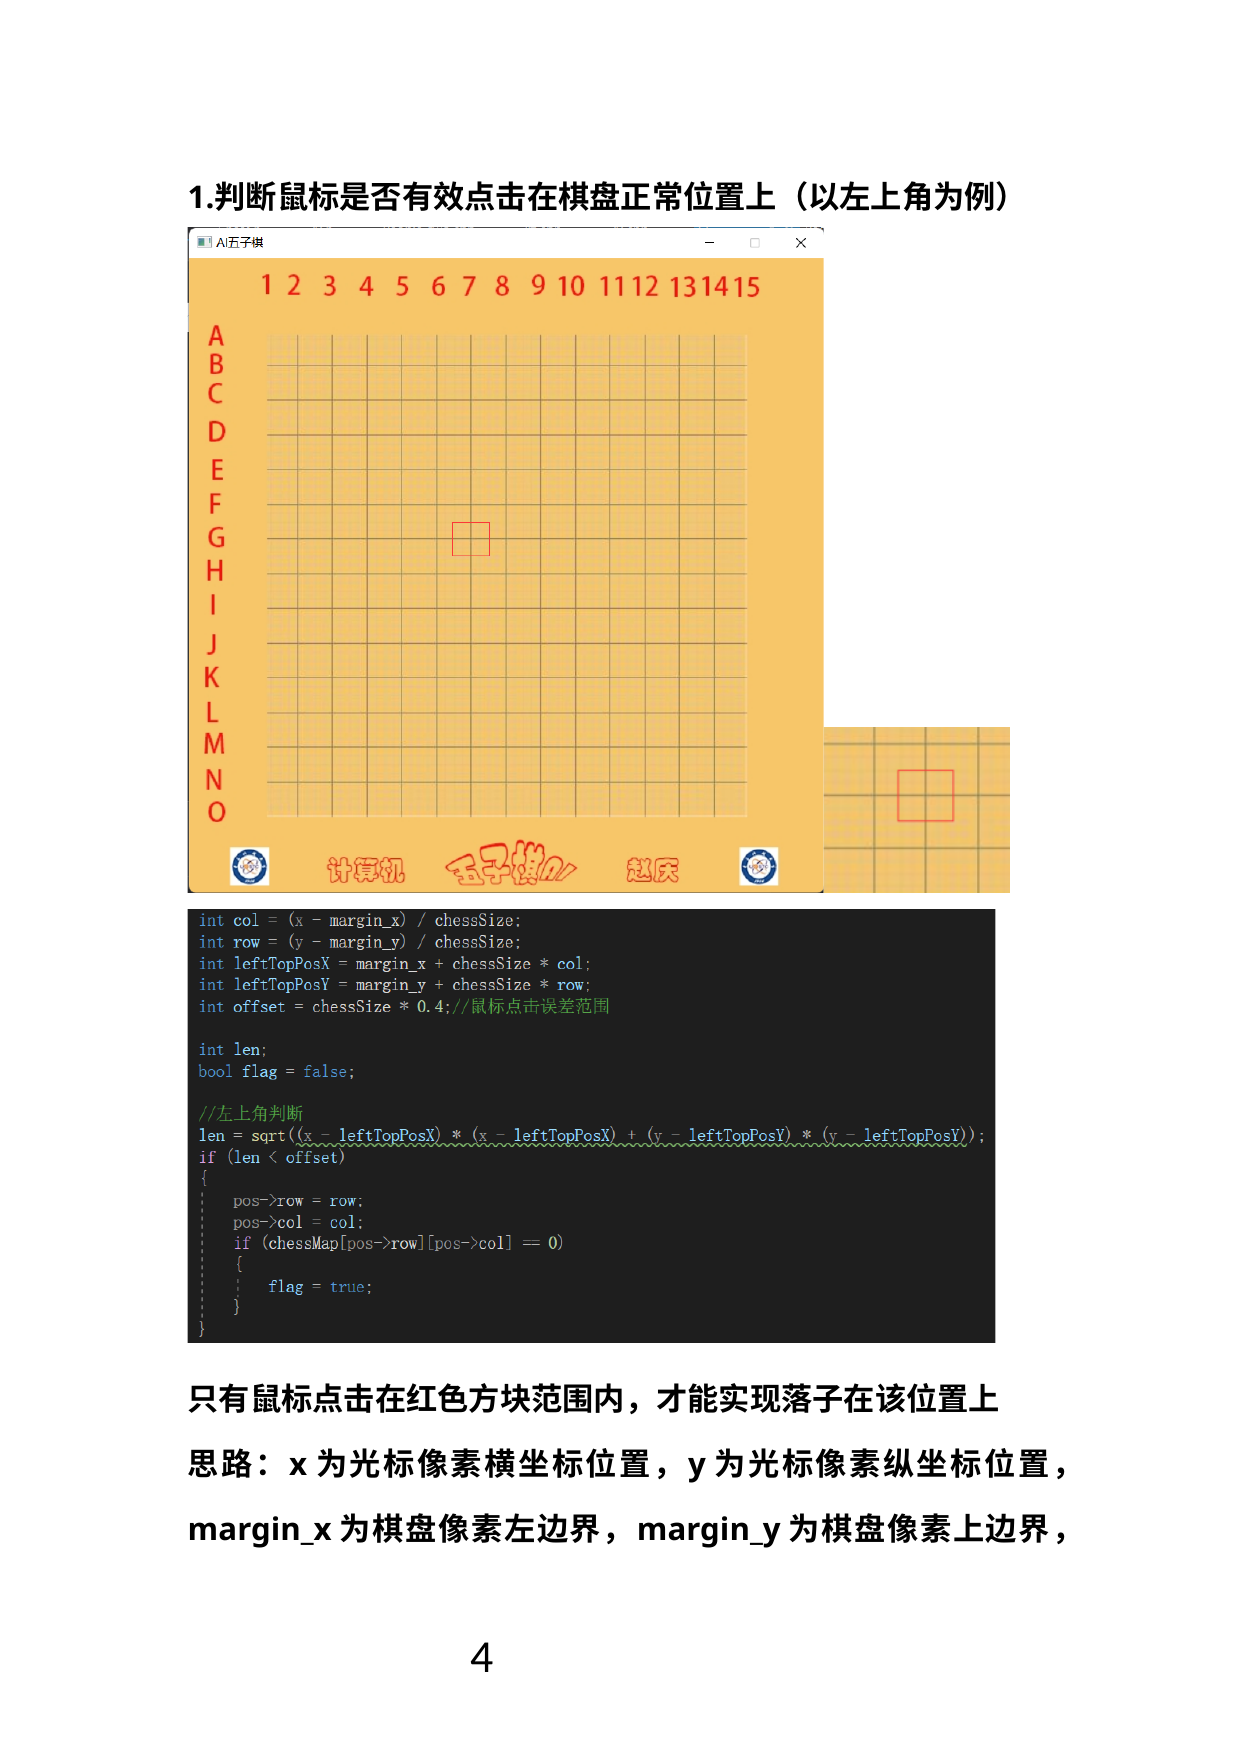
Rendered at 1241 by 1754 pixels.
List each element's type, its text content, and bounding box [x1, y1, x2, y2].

picture [187, 909, 996, 1343]
text 1.判断鼠标是否有效点击在棋盘正常位置上（以左上角为例） [187, 162, 1053, 227]
text 只有鼠标点击在红色方块范围内，才能实现落子在该位置上 [187, 1364, 1053, 1429]
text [187, 1429, 1053, 1559]
picture [187, 227, 1010, 893]
